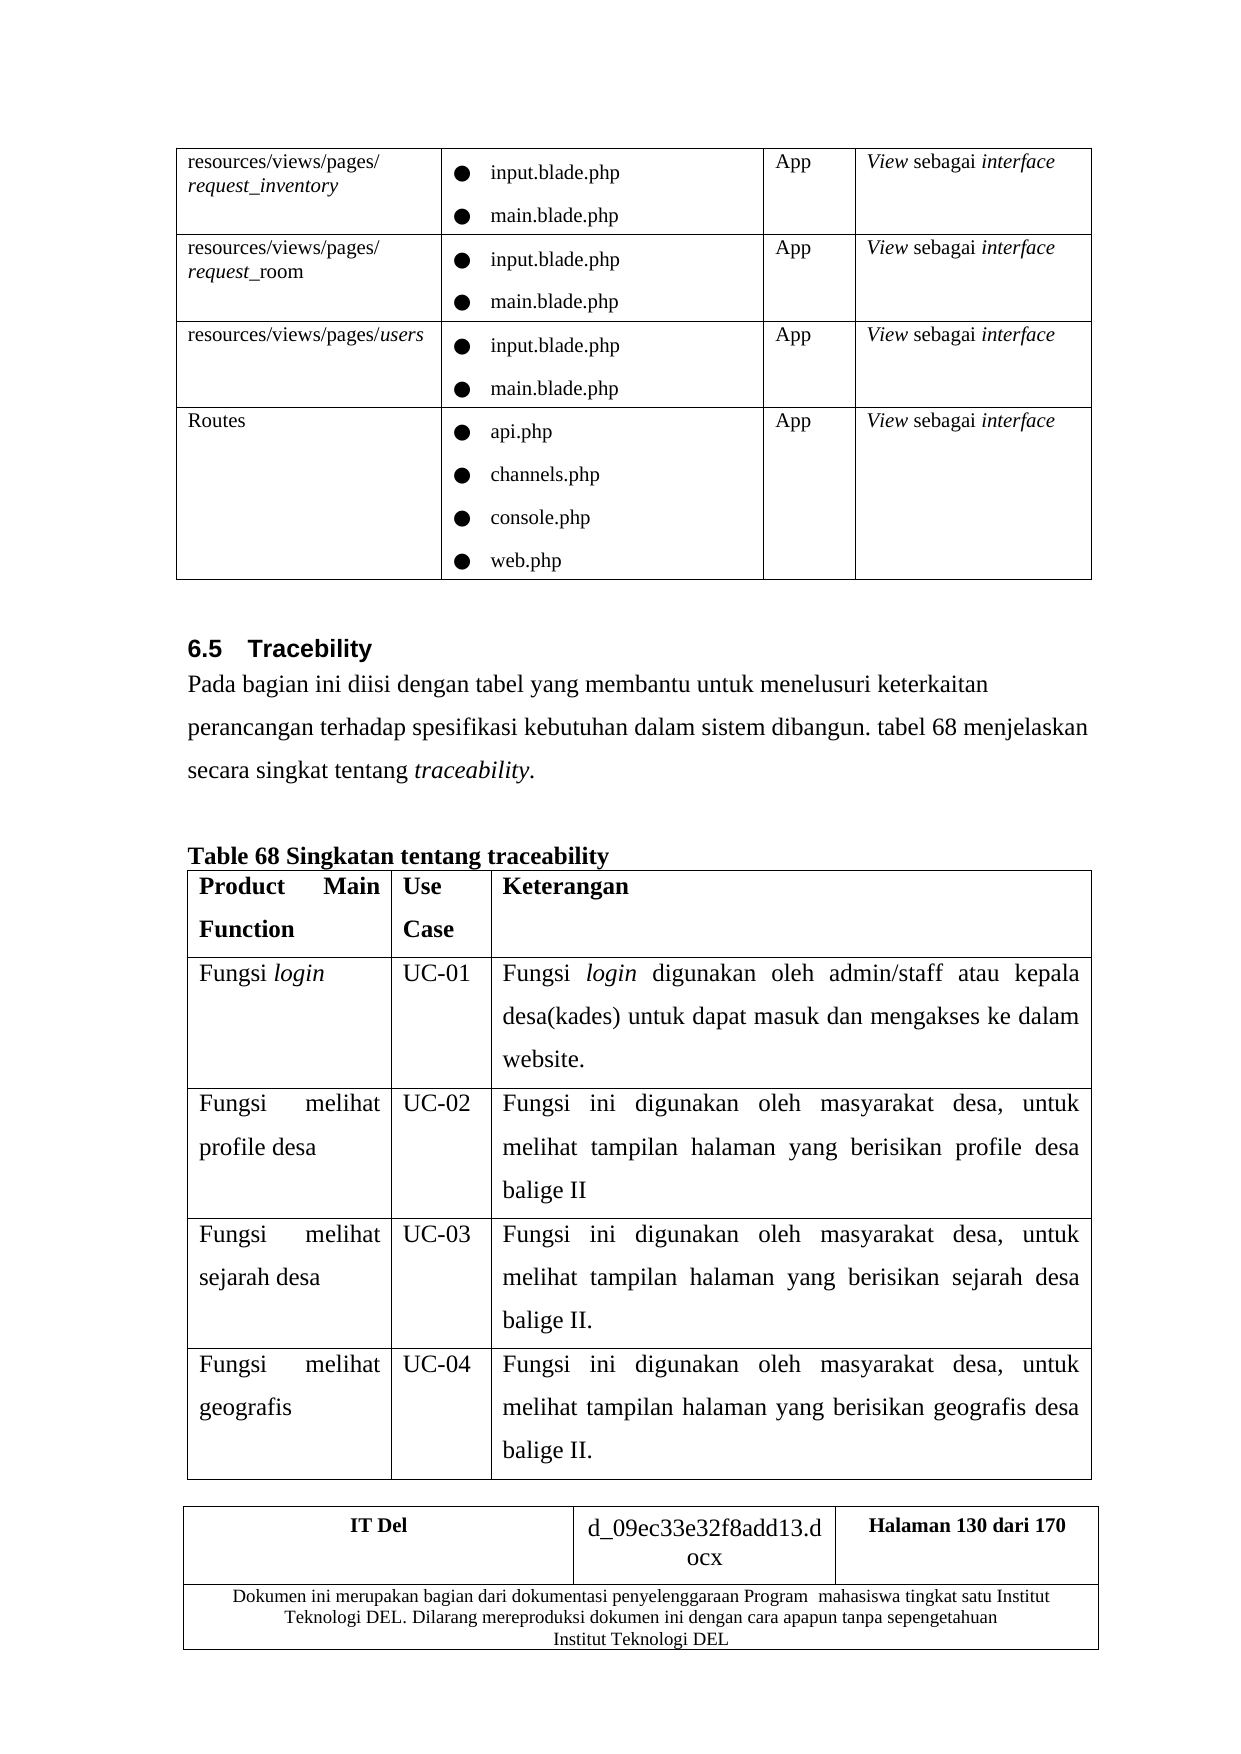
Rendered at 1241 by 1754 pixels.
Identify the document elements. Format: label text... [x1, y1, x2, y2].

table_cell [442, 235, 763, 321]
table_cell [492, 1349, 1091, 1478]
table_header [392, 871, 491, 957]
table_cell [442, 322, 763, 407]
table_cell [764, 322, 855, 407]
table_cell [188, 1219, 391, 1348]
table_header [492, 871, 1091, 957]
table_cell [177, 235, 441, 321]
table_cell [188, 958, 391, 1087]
text Table 68 Singkatan tentang traceability [187, 841, 1092, 870]
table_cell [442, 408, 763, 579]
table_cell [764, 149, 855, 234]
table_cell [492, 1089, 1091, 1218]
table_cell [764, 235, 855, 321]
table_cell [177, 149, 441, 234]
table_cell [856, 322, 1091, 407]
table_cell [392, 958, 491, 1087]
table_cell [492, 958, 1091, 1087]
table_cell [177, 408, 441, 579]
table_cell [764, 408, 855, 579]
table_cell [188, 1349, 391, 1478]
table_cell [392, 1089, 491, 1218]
subtitle Tracebility [187, 634, 1092, 662]
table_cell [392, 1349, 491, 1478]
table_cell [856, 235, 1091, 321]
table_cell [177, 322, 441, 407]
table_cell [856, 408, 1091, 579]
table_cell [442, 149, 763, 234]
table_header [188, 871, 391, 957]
text Pada bagian ini diisi dengan tabel yang membantu untuk menelusuri keterkaitan perancangan terhadap spesifikasi kebutuhan dalam sistem dibangun. tabel 68 menjelaskan secara singkat tentang traceability. [187, 669, 1092, 784]
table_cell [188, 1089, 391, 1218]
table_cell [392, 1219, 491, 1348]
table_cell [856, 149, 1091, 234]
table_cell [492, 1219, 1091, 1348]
